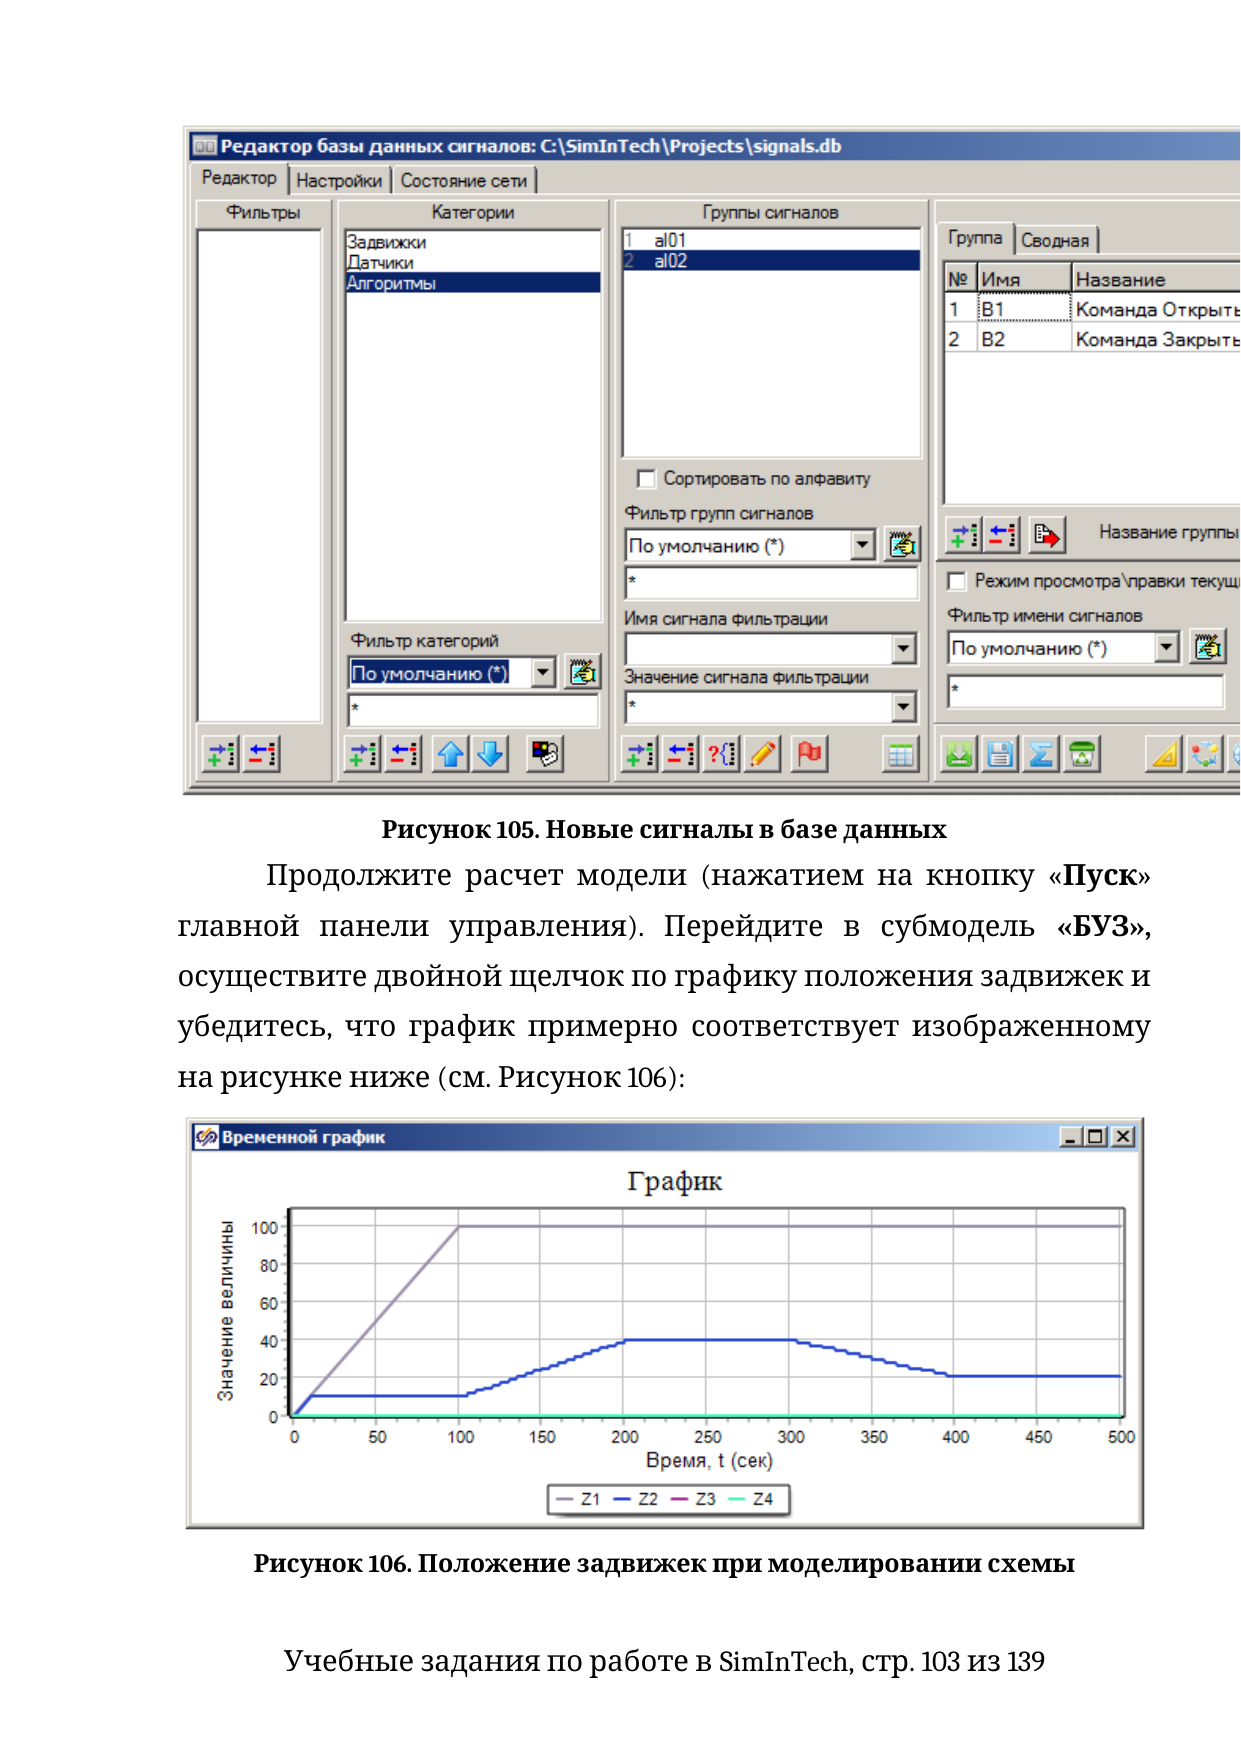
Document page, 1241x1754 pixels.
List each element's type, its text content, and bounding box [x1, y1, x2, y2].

picture [177, 1111, 1152, 1534]
picture [177, 118, 1241, 800]
